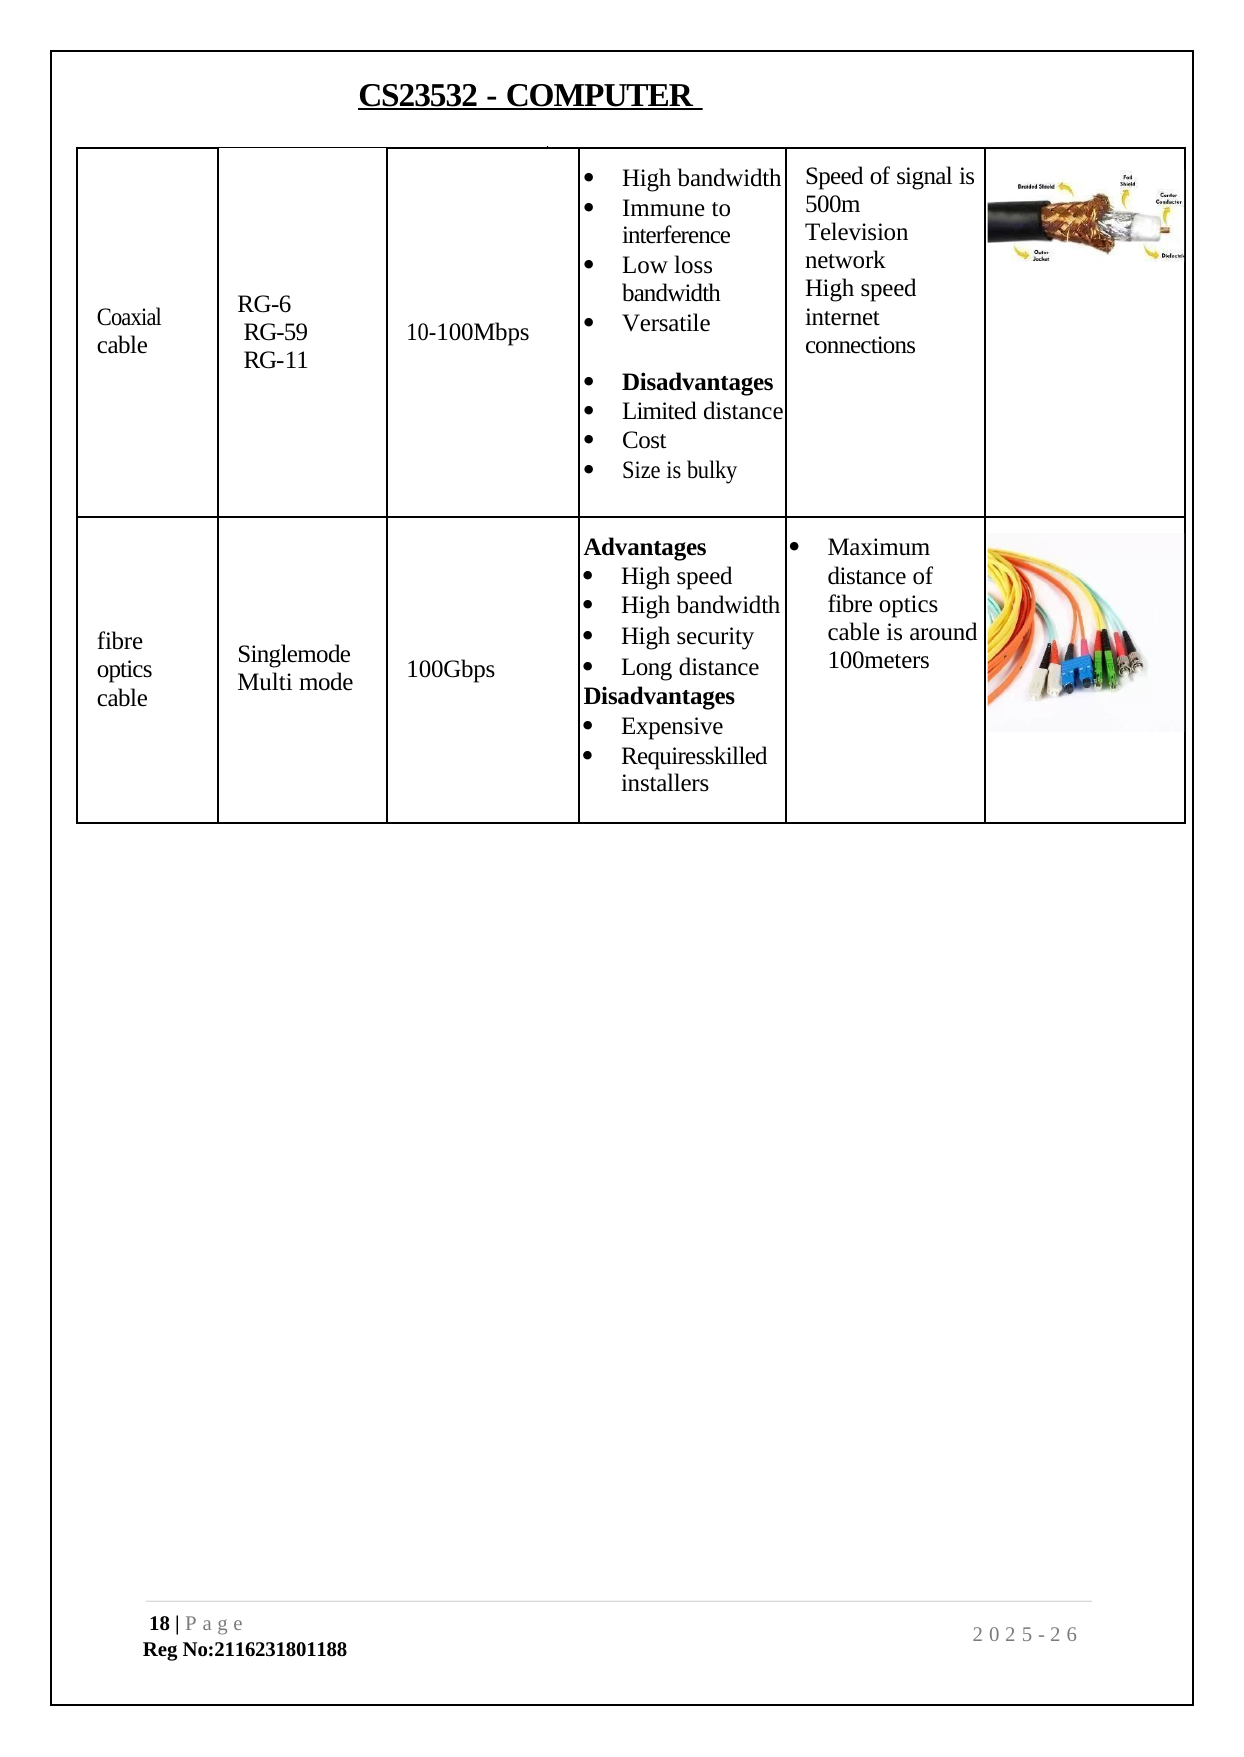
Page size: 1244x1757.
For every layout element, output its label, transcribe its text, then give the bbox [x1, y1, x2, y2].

table_cell Singlemode Multi mode [219, 518, 386, 822]
table_header [986, 149, 1184, 516]
table_header Coaxial cable [78, 149, 217, 516]
picture [987, 170, 1185, 262]
table_cell Advantages High speed High bandwidth High security Long distance Disadvantages Expensive Requiresskilled installers [580, 518, 785, 822]
table_header Speed of signal is 500m Television network High speed internet connections [787, 149, 984, 516]
table_header 10-100Mbps [388, 149, 578, 516]
table_header RG-6 RG-59 RG-11 [219, 148, 386, 516]
table_cell Maximum distance of fibre optics cable is around 100meters [787, 518, 984, 822]
table_cell 100Gbps [388, 518, 578, 822]
table_header High bandwidth Immune to interference Low loss bandwidth Versatile Disadvantages Limited distance Cost Size is bulky [580, 149, 785, 516]
table_cell fibre optics cable [78, 518, 217, 822]
table_cell [986, 518, 1184, 822]
picture [987, 533, 1185, 732]
